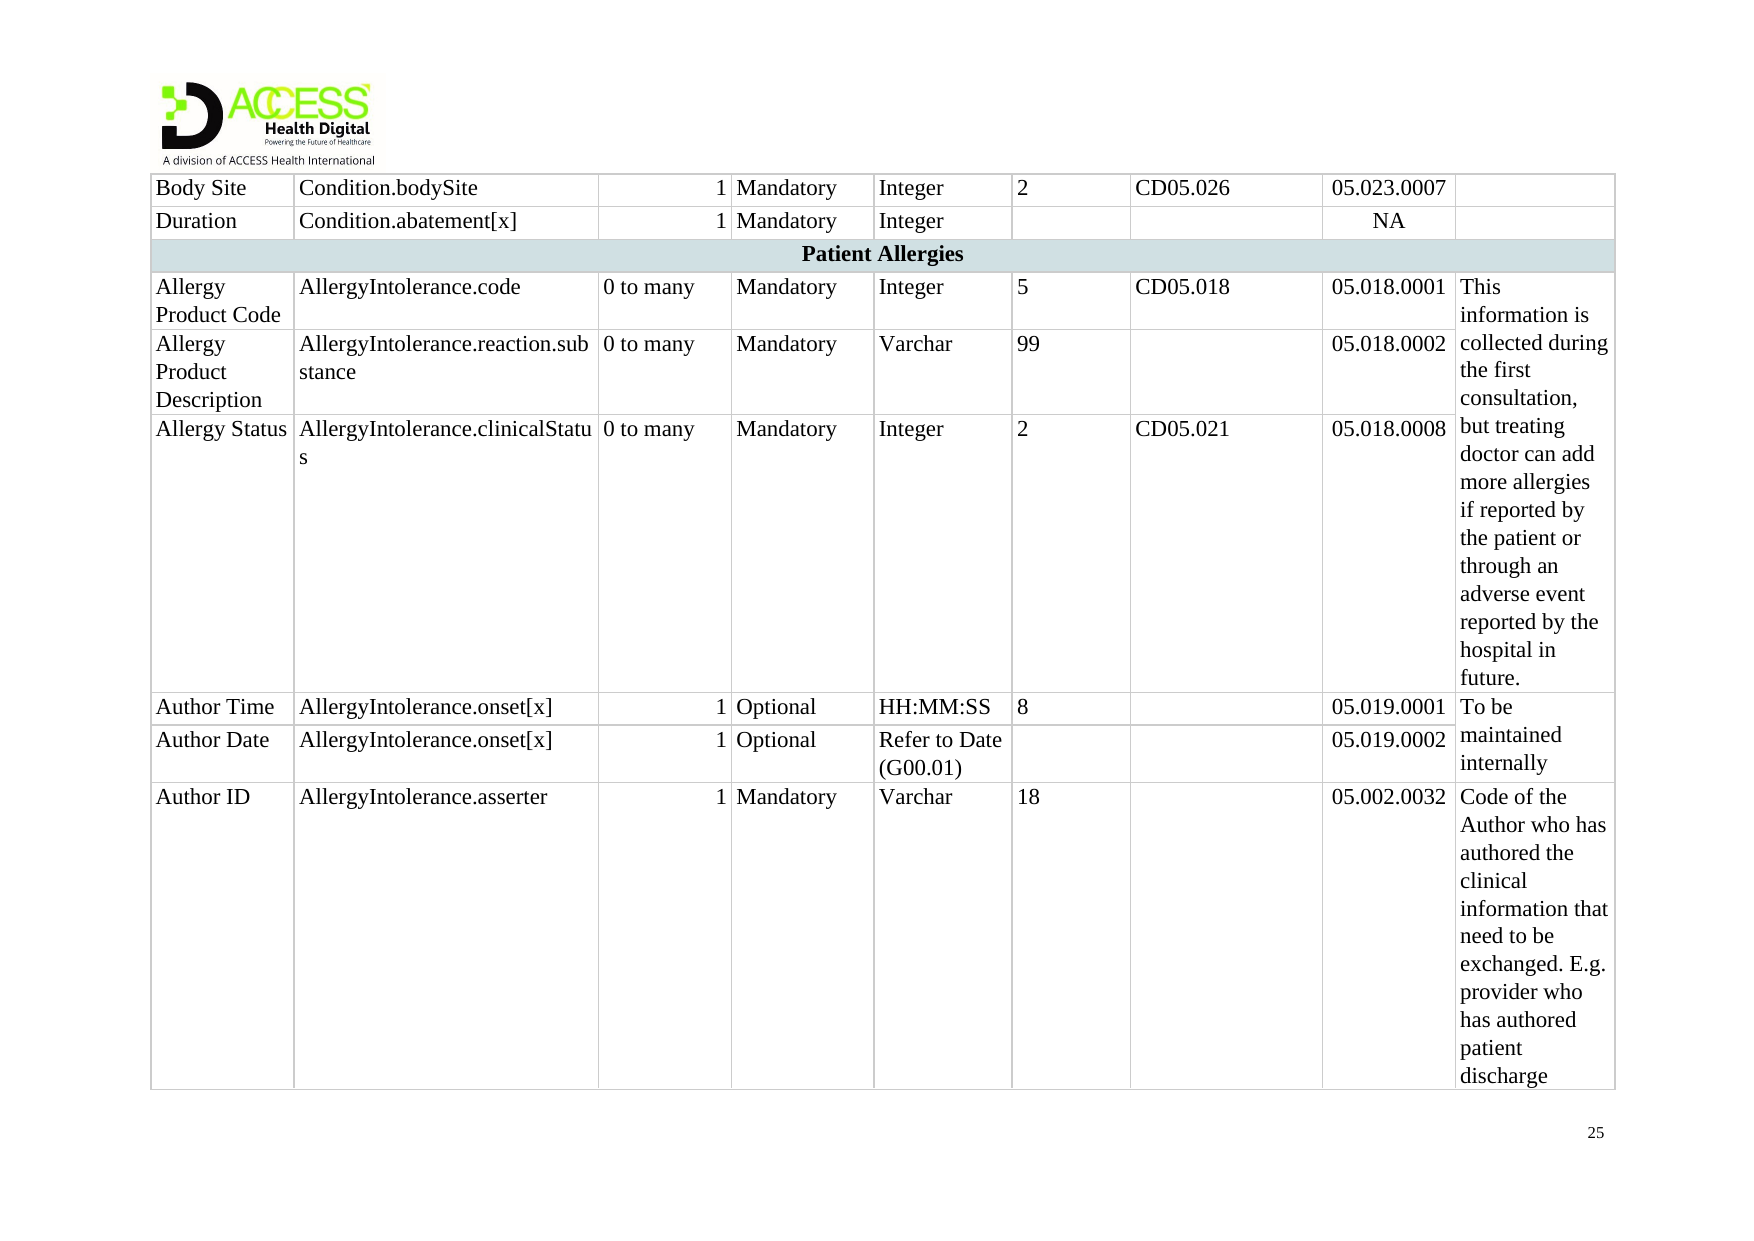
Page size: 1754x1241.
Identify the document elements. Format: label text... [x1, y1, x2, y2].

table_cell Duration [152, 207, 293, 238]
table_cell 1 [599, 726, 731, 781]
table_cell 1 [599, 783, 731, 1088]
table_cell Mandatory [732, 415, 873, 691]
table_cell 1 [599, 207, 731, 238]
table_cell 05.018.0008 [1323, 415, 1455, 691]
table_cell Varchar [875, 330, 1011, 413]
table_cell 05.023.0007 [1323, 175, 1455, 206]
table_cell Condition.bodySite [295, 175, 598, 206]
table_cell Integer [875, 415, 1011, 691]
table_cell This information is collected during the first consultation, but treating doctor can add more allergies if reported by the patient or through an adverse event reported by the hospital in future. [1456, 273, 1614, 691]
table_cell [1131, 783, 1322, 1088]
table_cell CD05.021 [1131, 415, 1322, 691]
table_cell CD05.018 [1131, 273, 1322, 328]
table_cell 18 [1013, 783, 1130, 1088]
table_cell Allergy Product Code [152, 273, 293, 328]
table_cell 0 to many [599, 330, 731, 413]
table_cell Patient Allergies [152, 240, 1614, 271]
table_cell Optional [732, 726, 873, 781]
table_cell AllergyIntolerance.onset[x] [295, 693, 598, 724]
table_cell AllergyIntolerance.onset[x] [295, 726, 598, 781]
table_cell NA [1323, 207, 1455, 238]
table_cell [1456, 175, 1614, 206]
table_cell 1 [599, 175, 731, 206]
table_cell Integer [875, 273, 1011, 328]
table_cell Integer [875, 207, 1011, 238]
table_cell [1131, 726, 1322, 781]
table_cell Varchar [875, 783, 1011, 1088]
table_cell 8 [1013, 693, 1130, 724]
table_cell 05.018.0001 [1323, 273, 1455, 328]
table_cell Mandatory [732, 175, 873, 206]
table_cell Author Date [152, 726, 293, 781]
table_cell 05.019.0002 [1323, 726, 1455, 781]
table_cell Mandatory [732, 273, 873, 328]
table_cell 5 [1013, 273, 1130, 328]
table_cell AllergyIntolerance.asserter [295, 783, 598, 1088]
table_cell Integer [875, 175, 1011, 206]
table_cell Mandatory [732, 330, 873, 413]
table_cell To be maintained internally [1456, 693, 1614, 781]
table_cell 05.002.0032 [1323, 783, 1455, 1088]
table_cell 99 [1013, 330, 1130, 413]
table_cell 2 [1013, 175, 1130, 206]
table_cell Mandatory [732, 783, 873, 1088]
table_cell [1131, 693, 1322, 724]
table_cell Allergy Status [152, 415, 293, 691]
table_cell CD05.026 [1131, 175, 1322, 206]
table_cell Refer to Date (G00.01) [875, 726, 1011, 781]
table_cell 0 to many [599, 273, 731, 328]
table_cell Optional [732, 693, 873, 724]
table_cell AllergyIntolerance.code [295, 273, 598, 328]
table_cell Mandatory [732, 207, 873, 238]
table_cell Body Site [152, 175, 293, 206]
table_cell [1456, 207, 1614, 238]
table_cell 05.019.0001 [1323, 693, 1455, 724]
table_cell 1 [599, 693, 731, 724]
table_cell HH:MM:SS [875, 693, 1011, 724]
table_cell 05.018.0002 [1323, 330, 1455, 413]
table_cell [1131, 207, 1322, 238]
table_cell [1013, 207, 1130, 238]
table_cell Author ID [152, 783, 293, 1088]
picture [150, 73, 386, 173]
table_cell AllergyIntolerance.clinicalStatus [295, 415, 598, 691]
table_cell Allergy Product Description [152, 330, 293, 413]
table_cell 2 [1013, 415, 1130, 691]
table_cell AllergyIntolerance.reaction.substance [295, 330, 598, 413]
table_cell 0 to many [599, 415, 731, 691]
table_cell Condition.abatement[x] [295, 207, 598, 238]
table_cell Author Time [152, 693, 293, 724]
table_cell [1131, 330, 1322, 413]
table_cell [1013, 726, 1130, 781]
